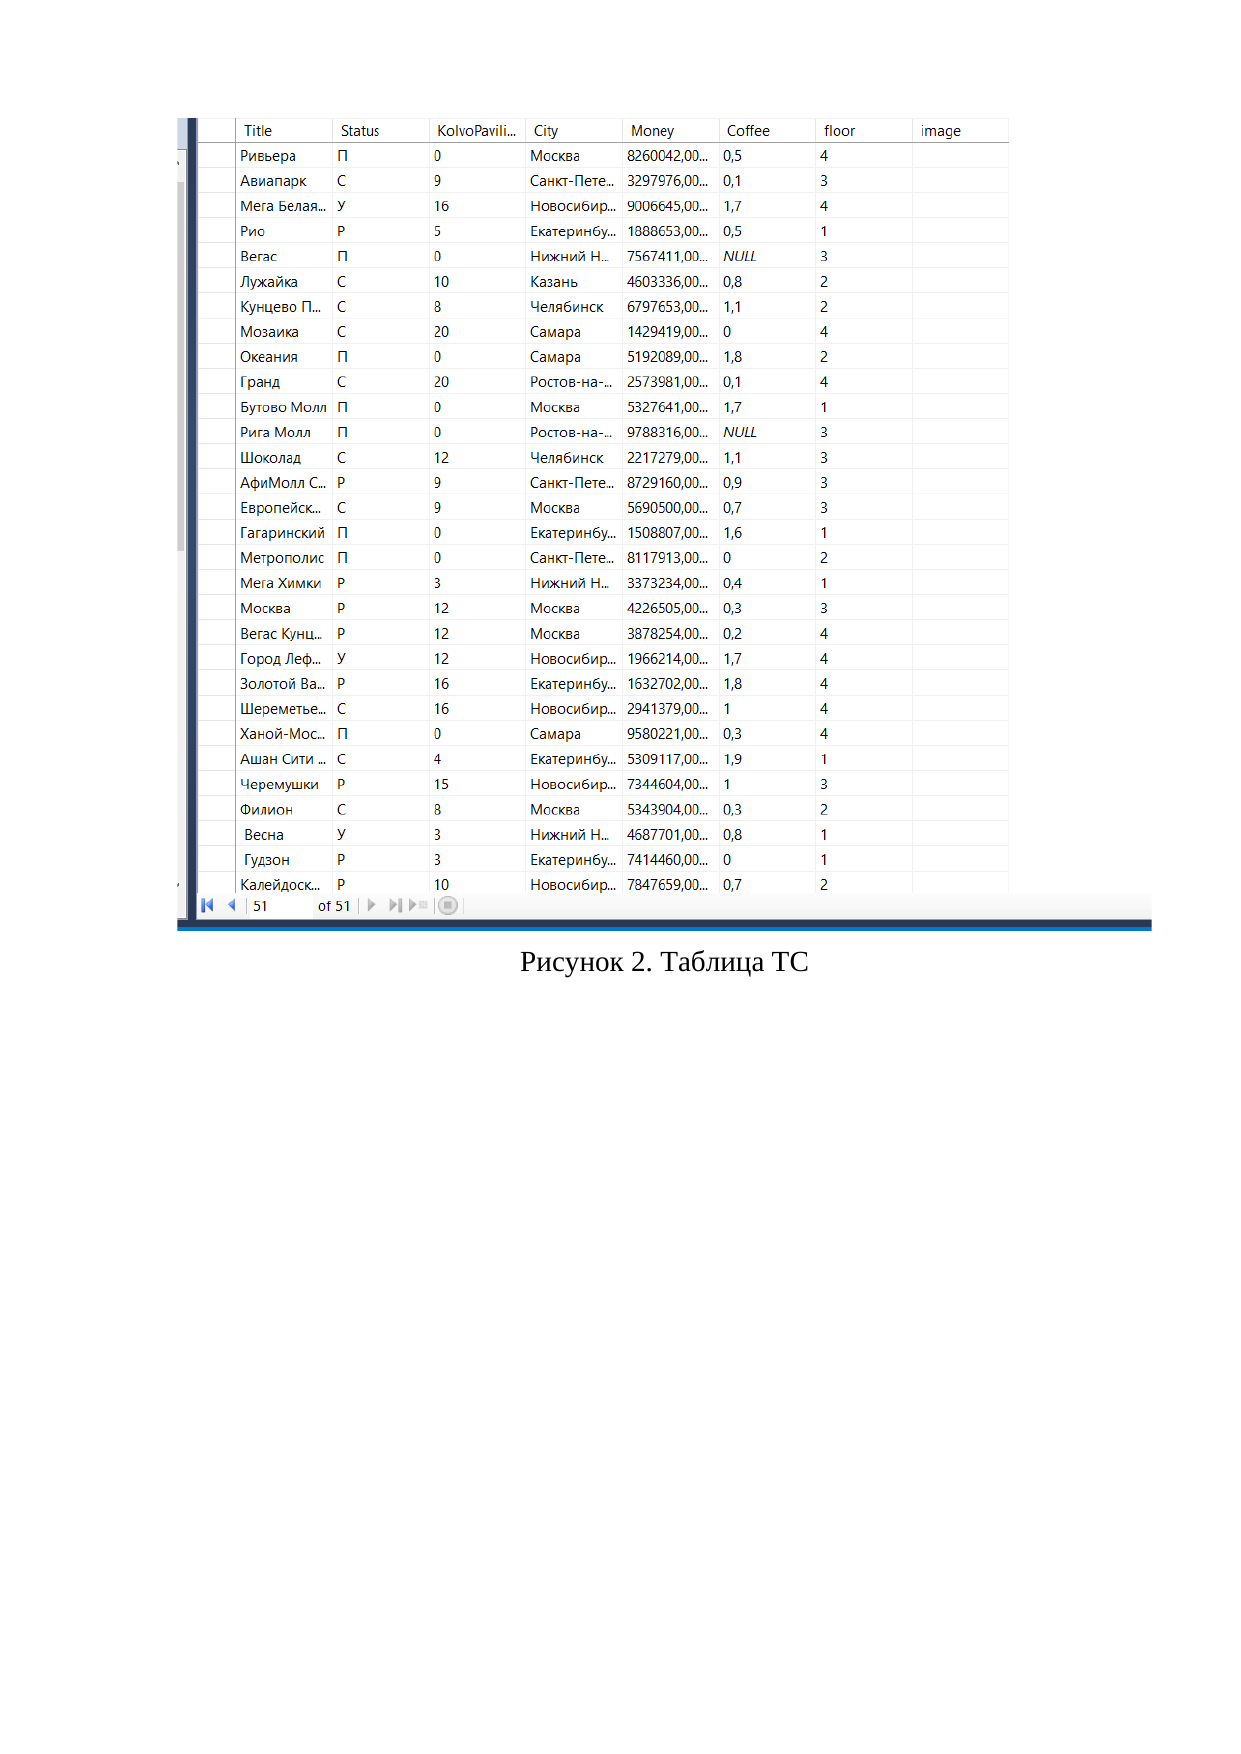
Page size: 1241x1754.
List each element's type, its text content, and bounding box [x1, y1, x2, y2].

picture [177, 118, 1152, 931]
text Рисунок 2. Таблица ТС [177, 944, 1152, 978]
